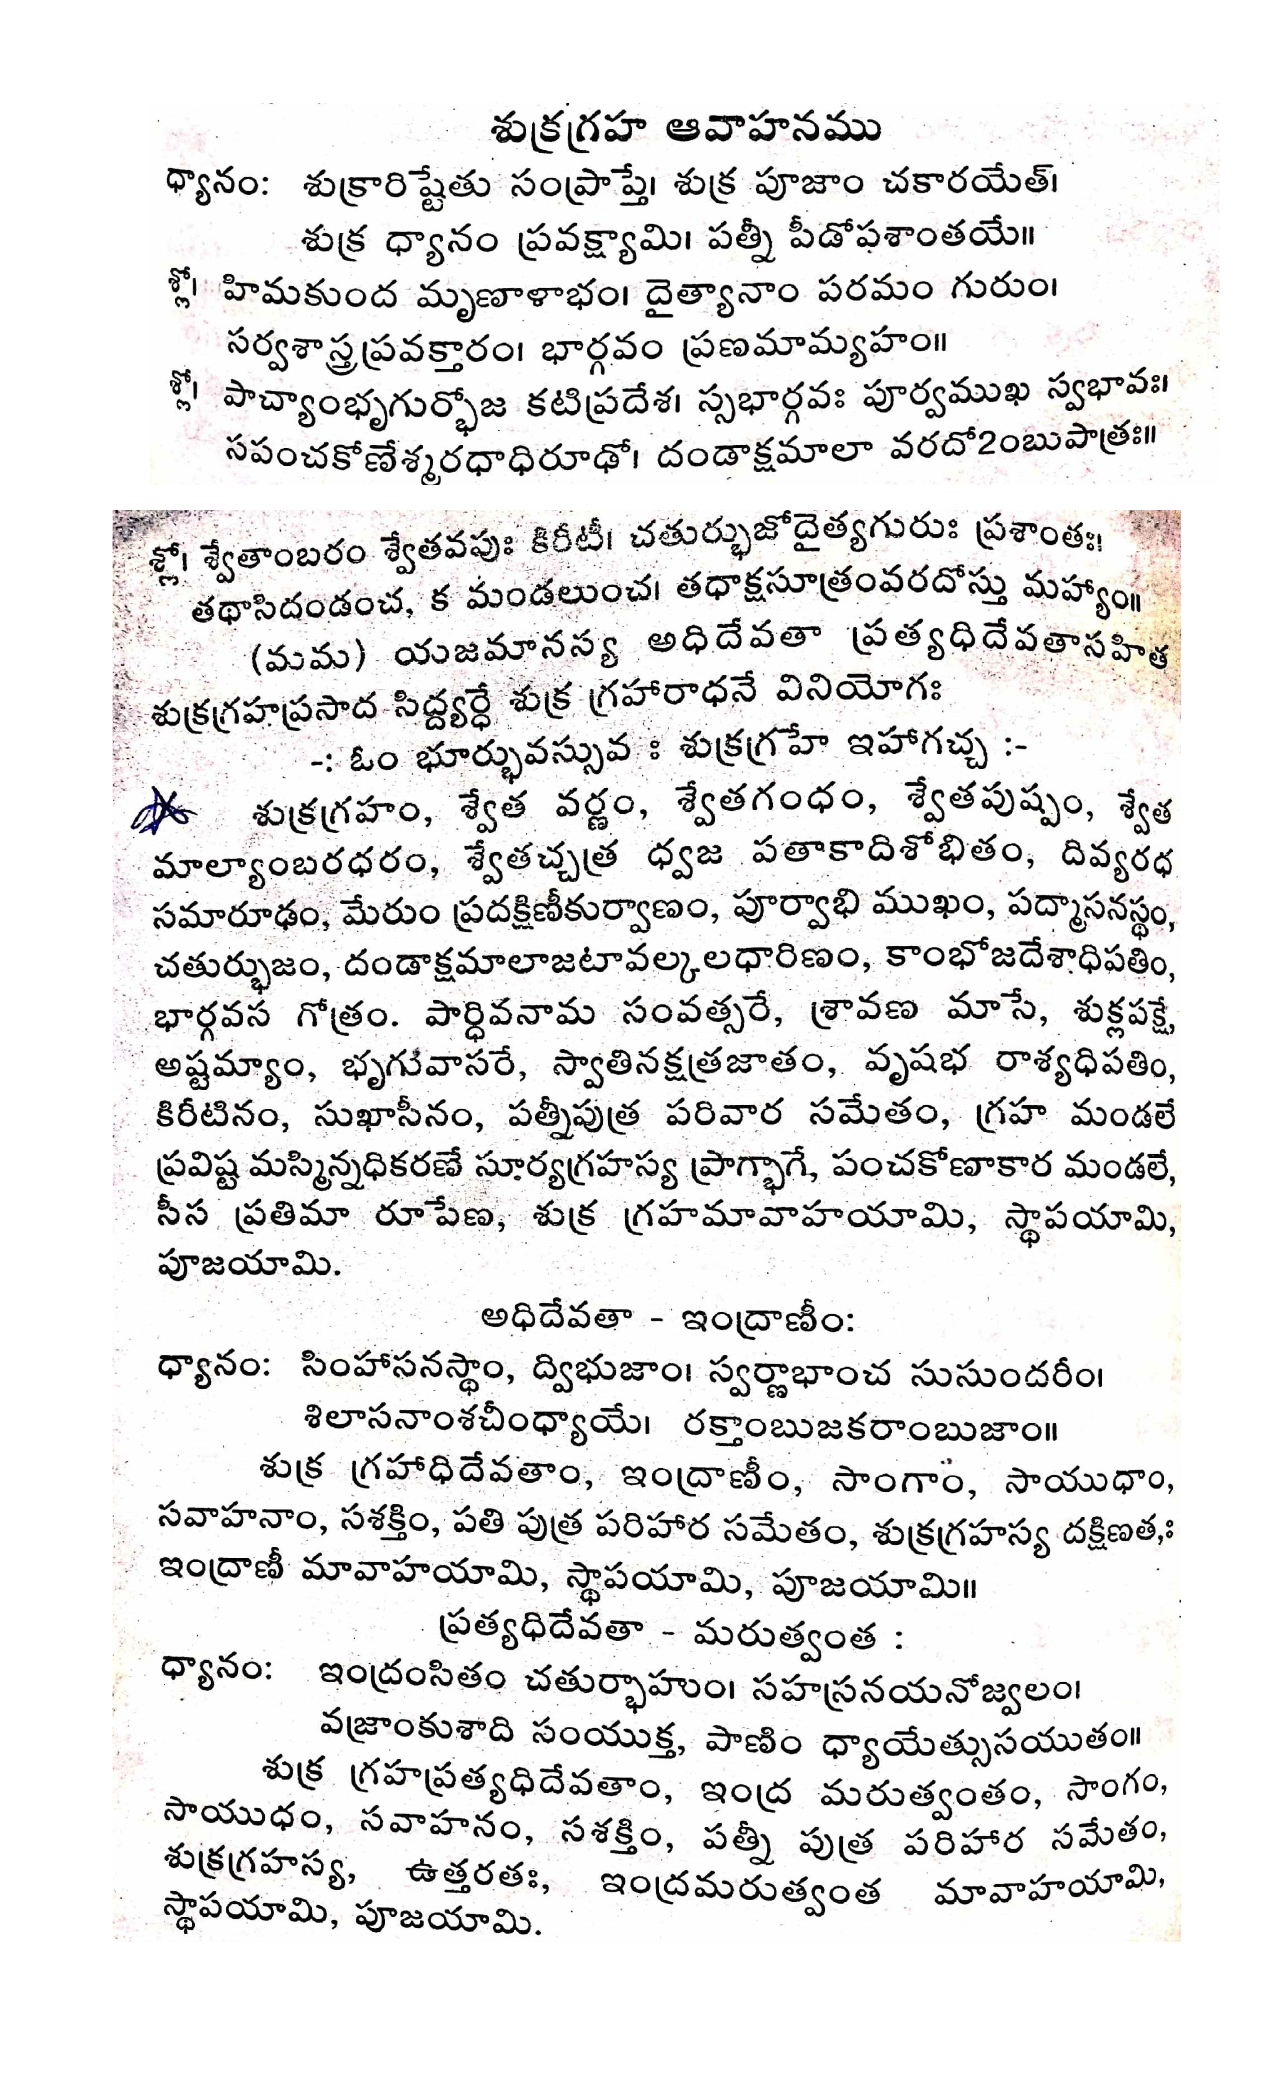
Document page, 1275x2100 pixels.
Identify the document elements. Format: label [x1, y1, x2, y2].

picture [112, 510, 1182, 1942]
picture [150, 103, 1220, 485]
